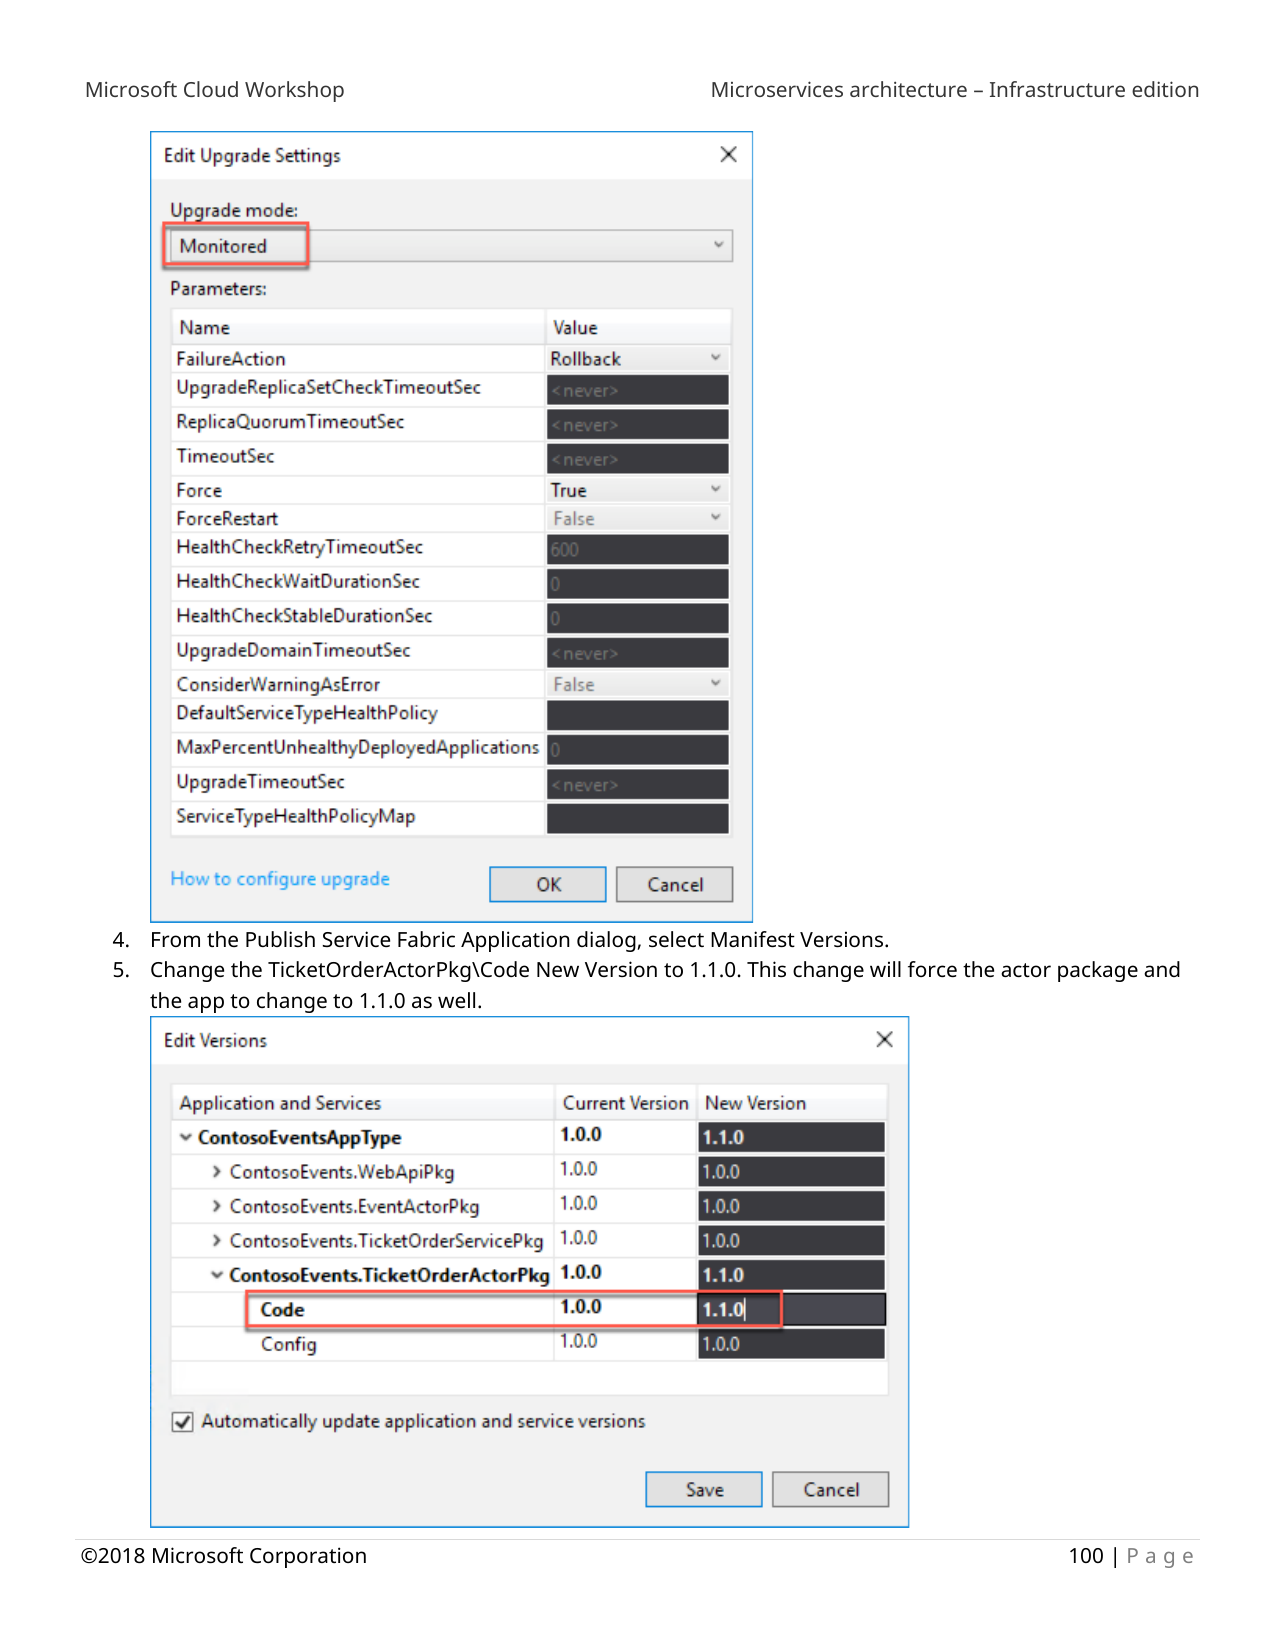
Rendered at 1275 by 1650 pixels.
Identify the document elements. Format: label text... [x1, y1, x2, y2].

list From the Publish Service Fabric Application dialog, select Manifest Versions. [112, 925, 1200, 953]
picture [150, 131, 754, 923]
picture [150, 1016, 910, 1528]
list Change the TicketOrderActorPkg\Code New Version to 1.1.0. This change will force the actor package and the app to change to 1.1.0 as well. [112, 955, 1200, 1014]
